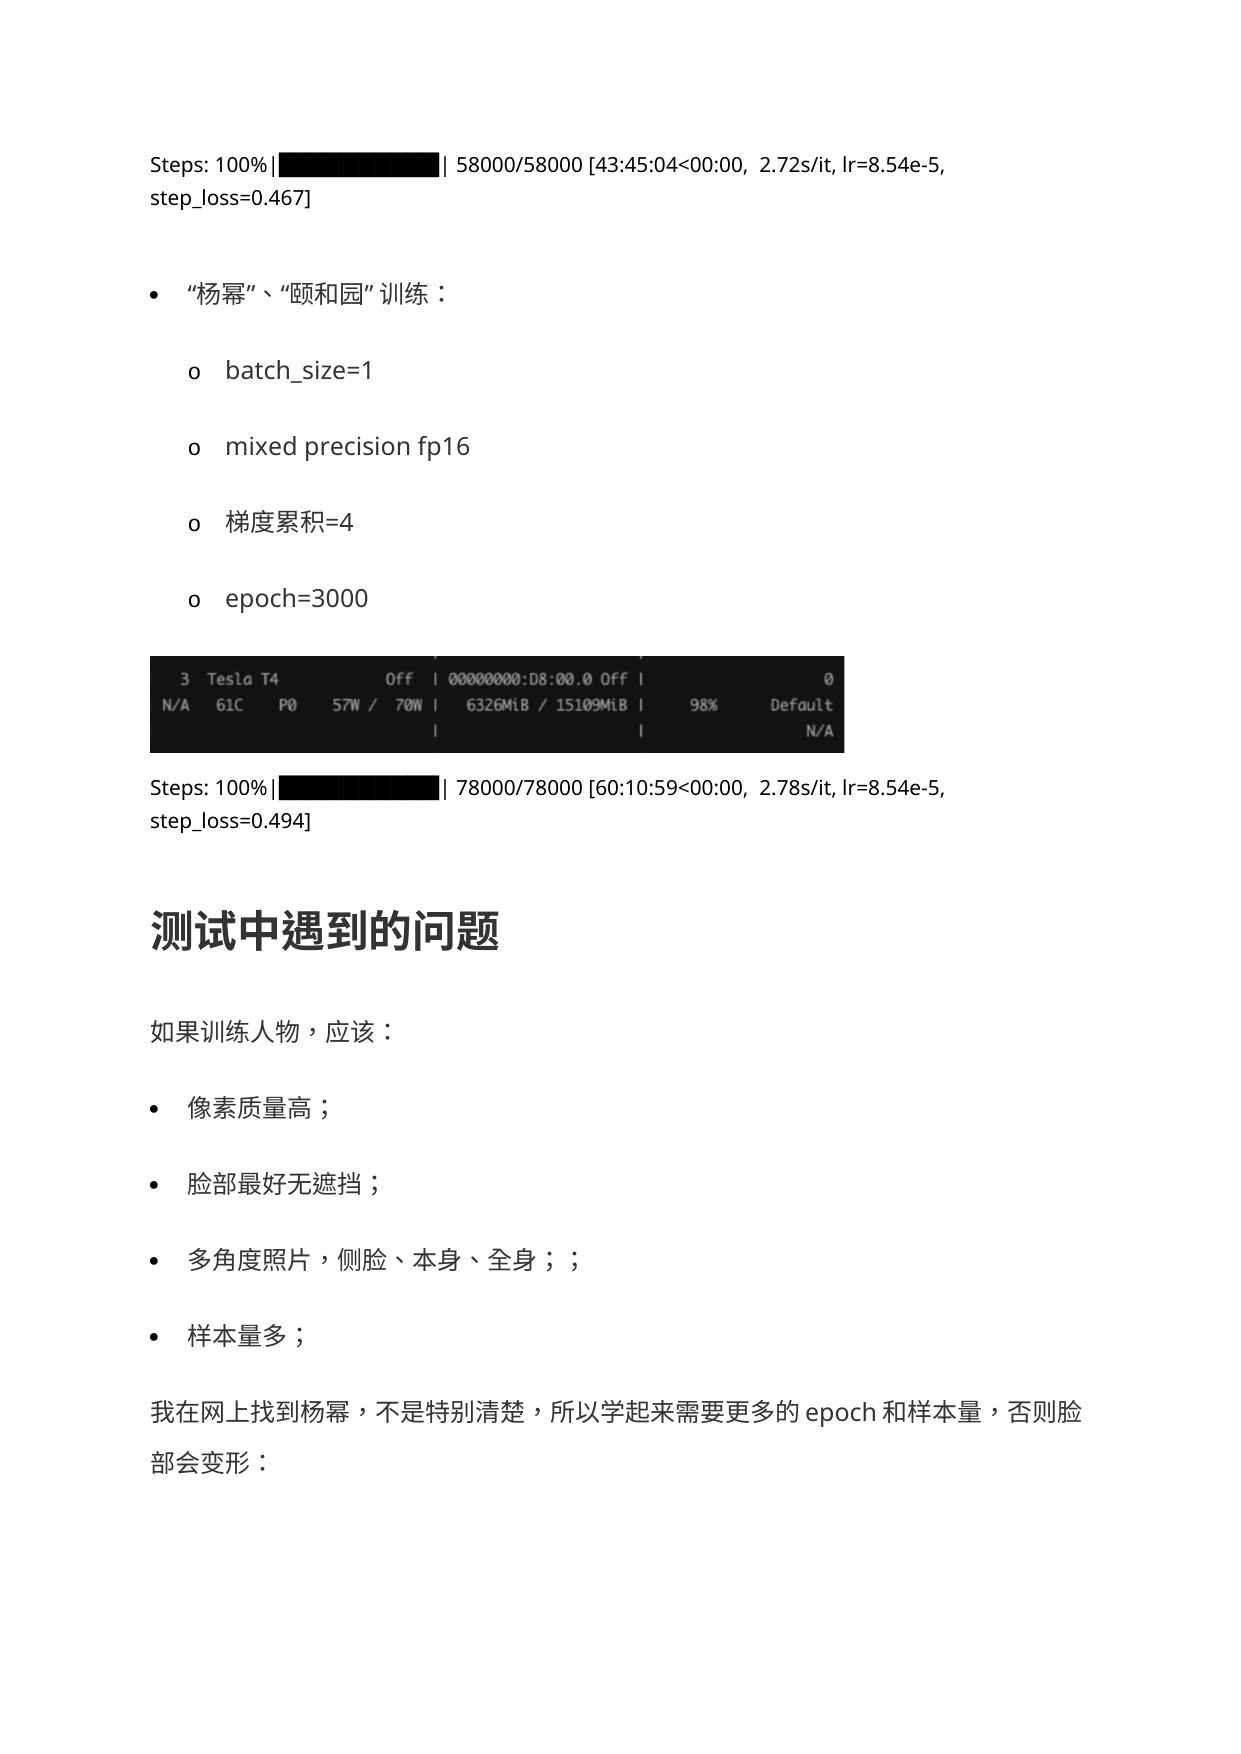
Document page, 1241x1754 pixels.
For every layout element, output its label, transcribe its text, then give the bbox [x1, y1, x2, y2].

subtitle 测试中遇到的问题 [150, 900, 1090, 960]
list 脸部最好无遮挡； [150, 1167, 1090, 1201]
text 我在网上找到杨幂，不是特别清楚，所以学起来需要更多的epoch和样本量，否则脸部会变形： [150, 1395, 1090, 1480]
list “杨幂”、“颐和园” 训练： [150, 277, 1090, 311]
list 样本量多； [150, 1319, 1090, 1353]
list epoch=3000 [187, 581, 1090, 615]
list 梯度累积=4 [187, 505, 1090, 539]
list 像素质量高； [150, 1091, 1090, 1125]
list mixed precision fp16 [187, 429, 1090, 463]
list batch_size=1 [187, 353, 1090, 387]
list 多角度照片，侧脸、本身、全身；； [150, 1243, 1090, 1277]
picture [150, 656, 845, 753]
text 如果训练人物，应该： [150, 1014, 1090, 1049]
